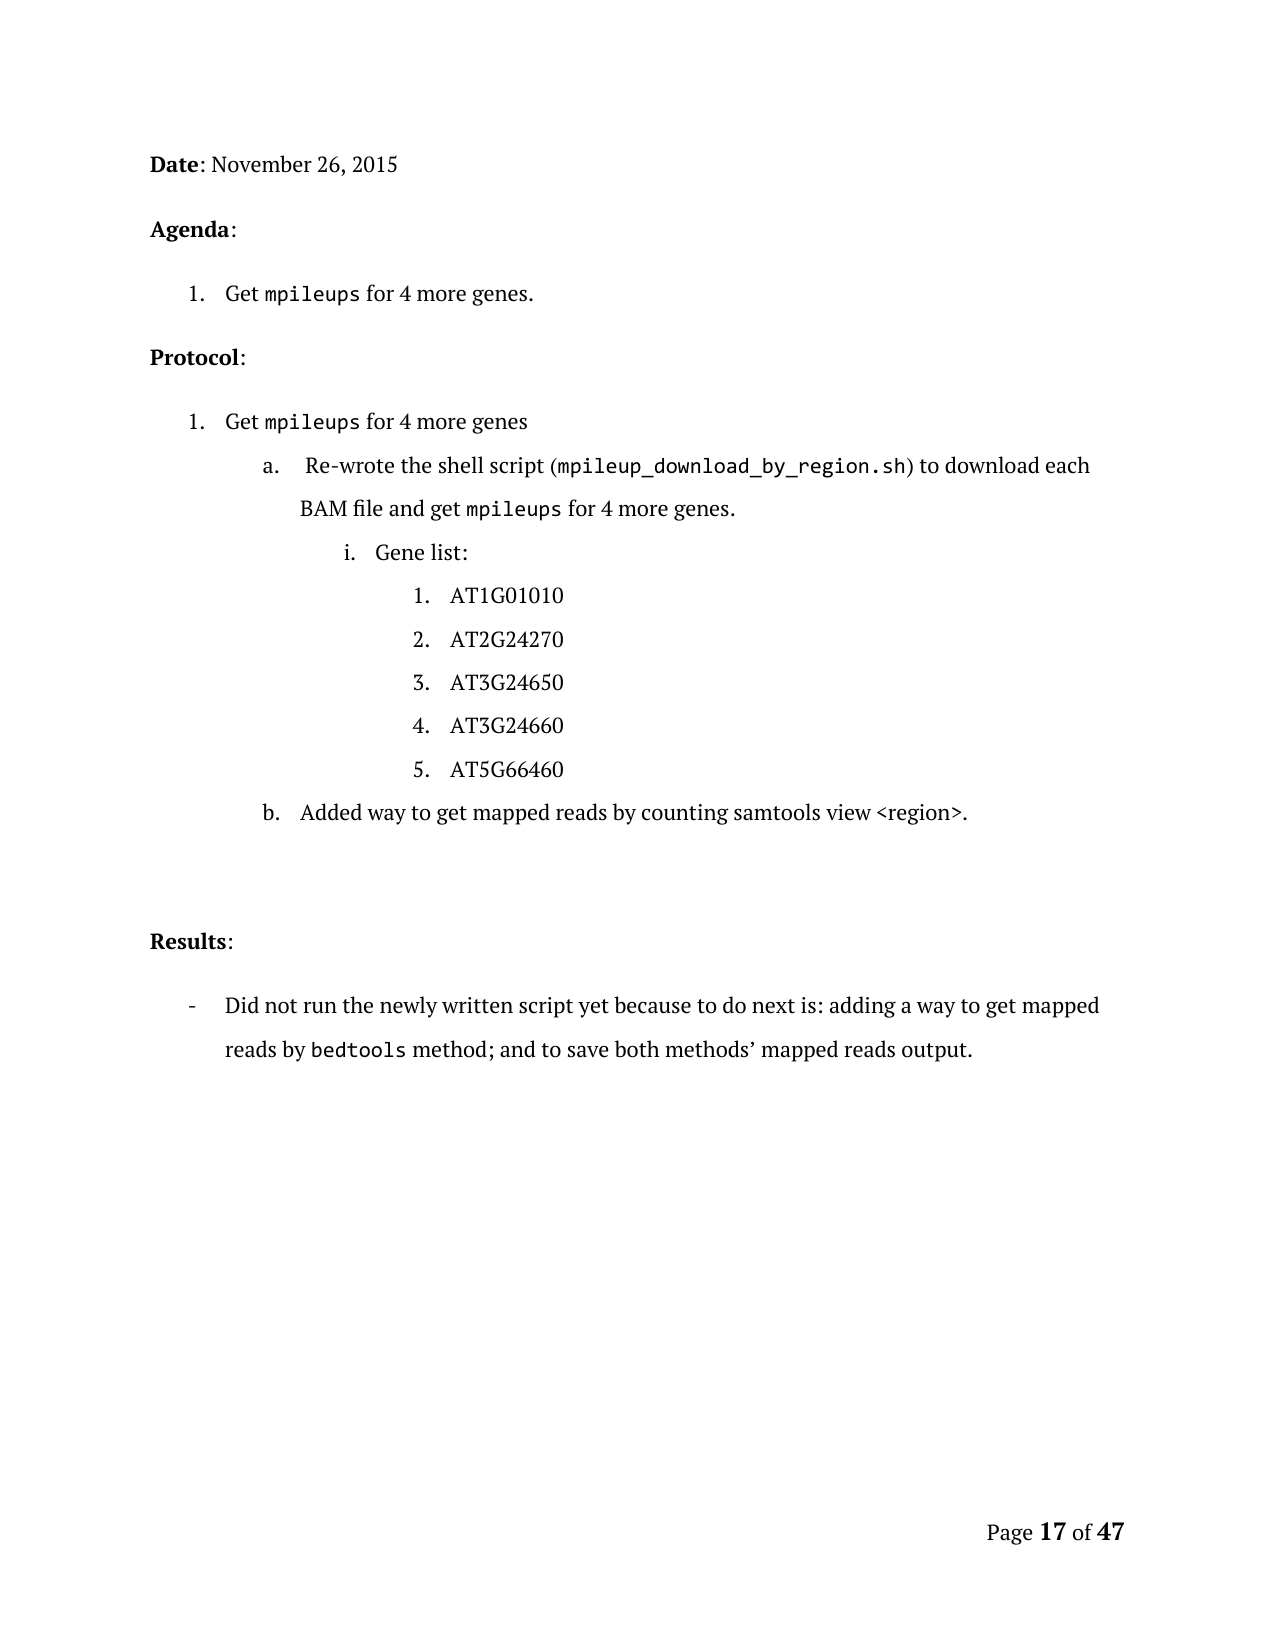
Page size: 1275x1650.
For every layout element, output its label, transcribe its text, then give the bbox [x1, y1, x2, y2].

list Re-wrote the shell script (mpileup_download_by_region.sh) to download each BAM file and get mpileups for 4 more genes. [262, 451, 1125, 523]
text Date: November 26, 2015 [150, 150, 1125, 179]
text Protocol: [150, 343, 1125, 372]
list Added way to get mapped reads by counting samtools view <region>. [262, 798, 1125, 827]
list AT2G24270 [412, 624, 1125, 653]
list Gene list: [356, 537, 1125, 566]
list Get mpileups for 4 more genes [187, 407, 1125, 436]
list Get mpileups for 4 more genes. [187, 278, 1125, 307]
list Did not run the newly written script yet because to do next is: adding a way to get mapped reads by bedtools method; and to save both methods’ mapped reads output. [187, 991, 1125, 1063]
text Agenda: [150, 214, 1125, 243]
list AT1G01010 [412, 581, 1125, 610]
list AT3G24650 [412, 668, 1125, 697]
list AT3G24660 [412, 711, 1125, 740]
text Results: [150, 927, 1125, 956]
list AT5G66460 [412, 754, 1125, 783]
